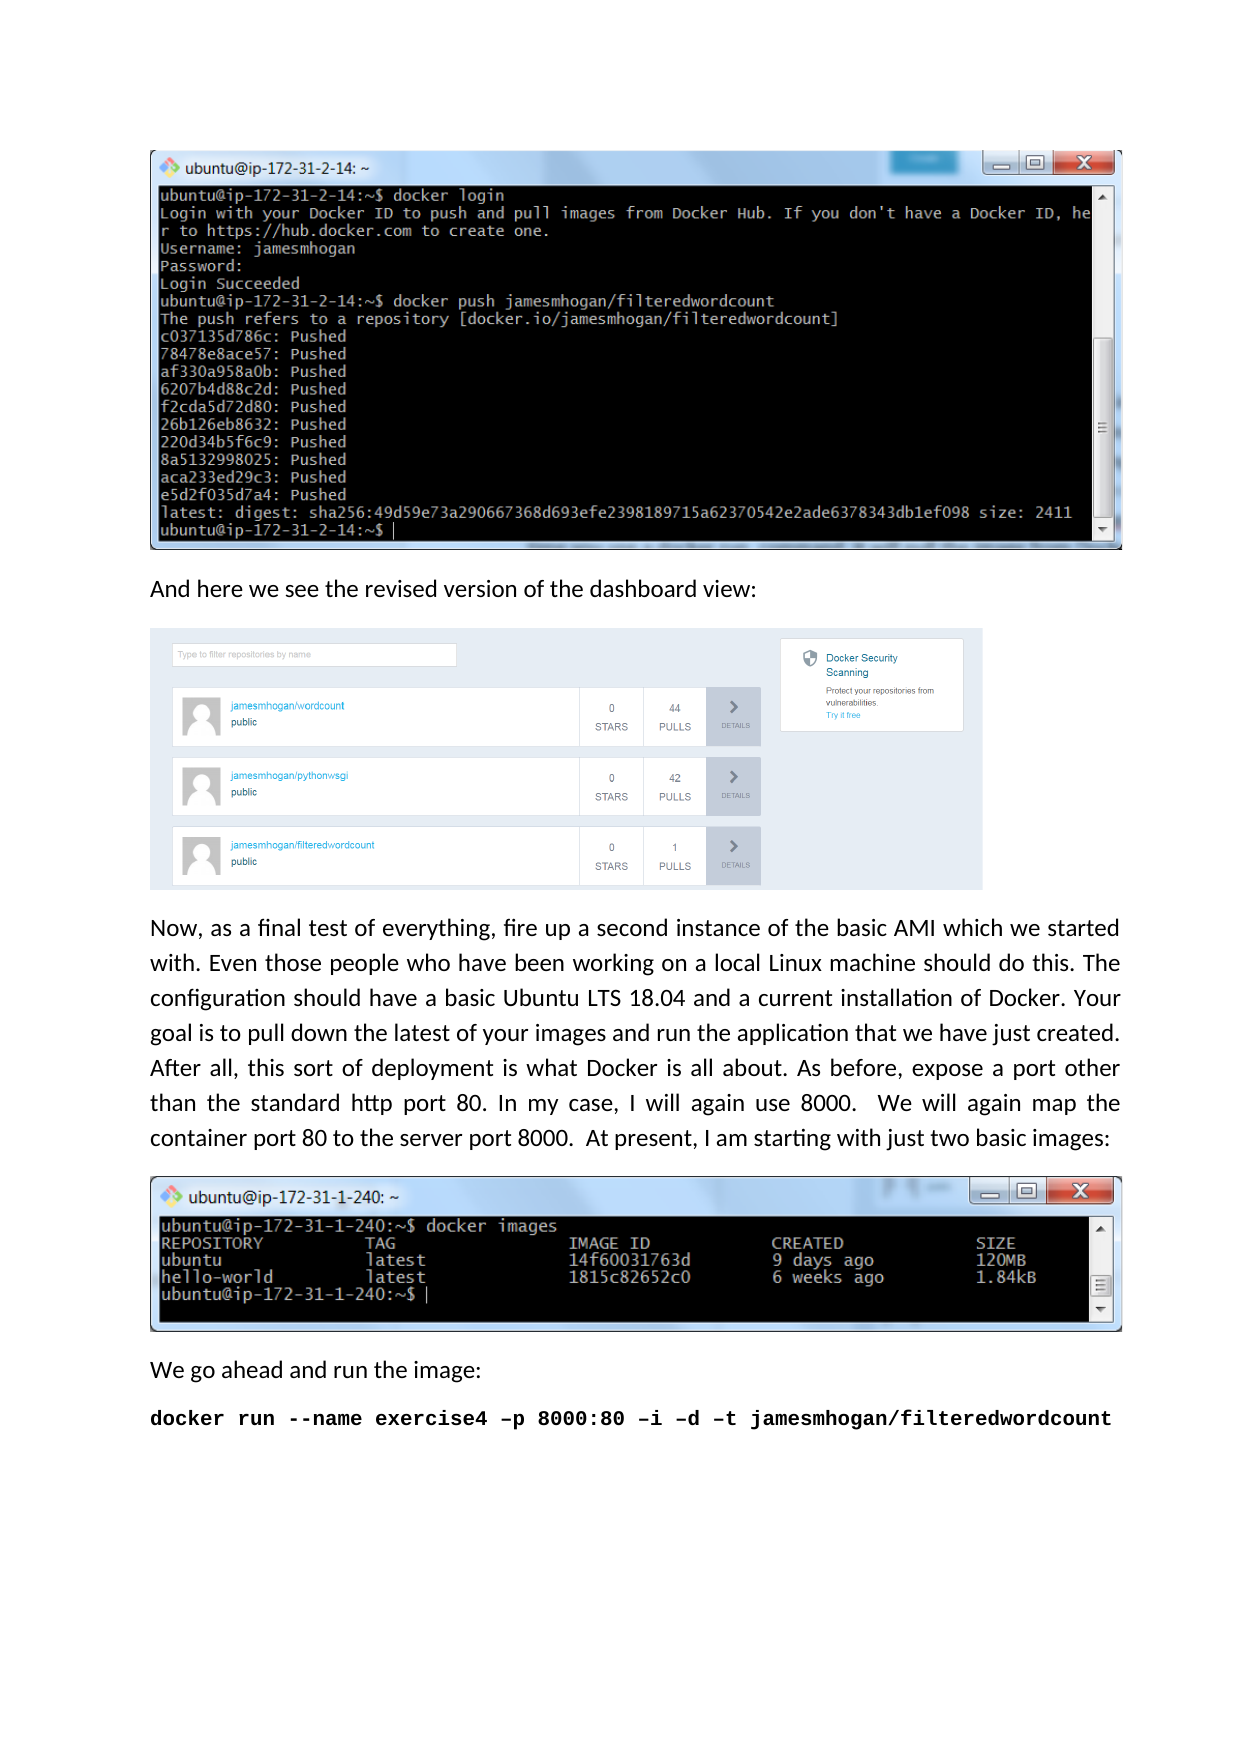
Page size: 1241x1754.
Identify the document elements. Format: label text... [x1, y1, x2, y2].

picture [150, 626, 983, 890]
text And here we see the revised version of the dashboard view: [150, 573, 1122, 603]
text We go ahead and run the image: [150, 1354, 1122, 1385]
text Now, as a final test of everything, fire up a second instance of the basic AMI which we started with. Even those people who have been working on a local Linux machine should do this. The configuration should have a basic Ubuntu LTS 18.04 and a current installation of Docker. Your goal is to pull down the latest of your images and run the application that we have just created. After all, this sort of deployment is what Docker is all about. As before, expose a port other than the standard http port 80. In my case, I will again use 8000. We will again map the container port 80 to the server port 8000. At present, I am starting with just two basic images: [150, 912, 1122, 1153]
picture [150, 150, 1123, 550]
text docker run --name exercise4 –p 8000:80 –i –d –t jamesmhogan/filteredwordcount [150, 1408, 1122, 1432]
picture [150, 1176, 1123, 1332]
